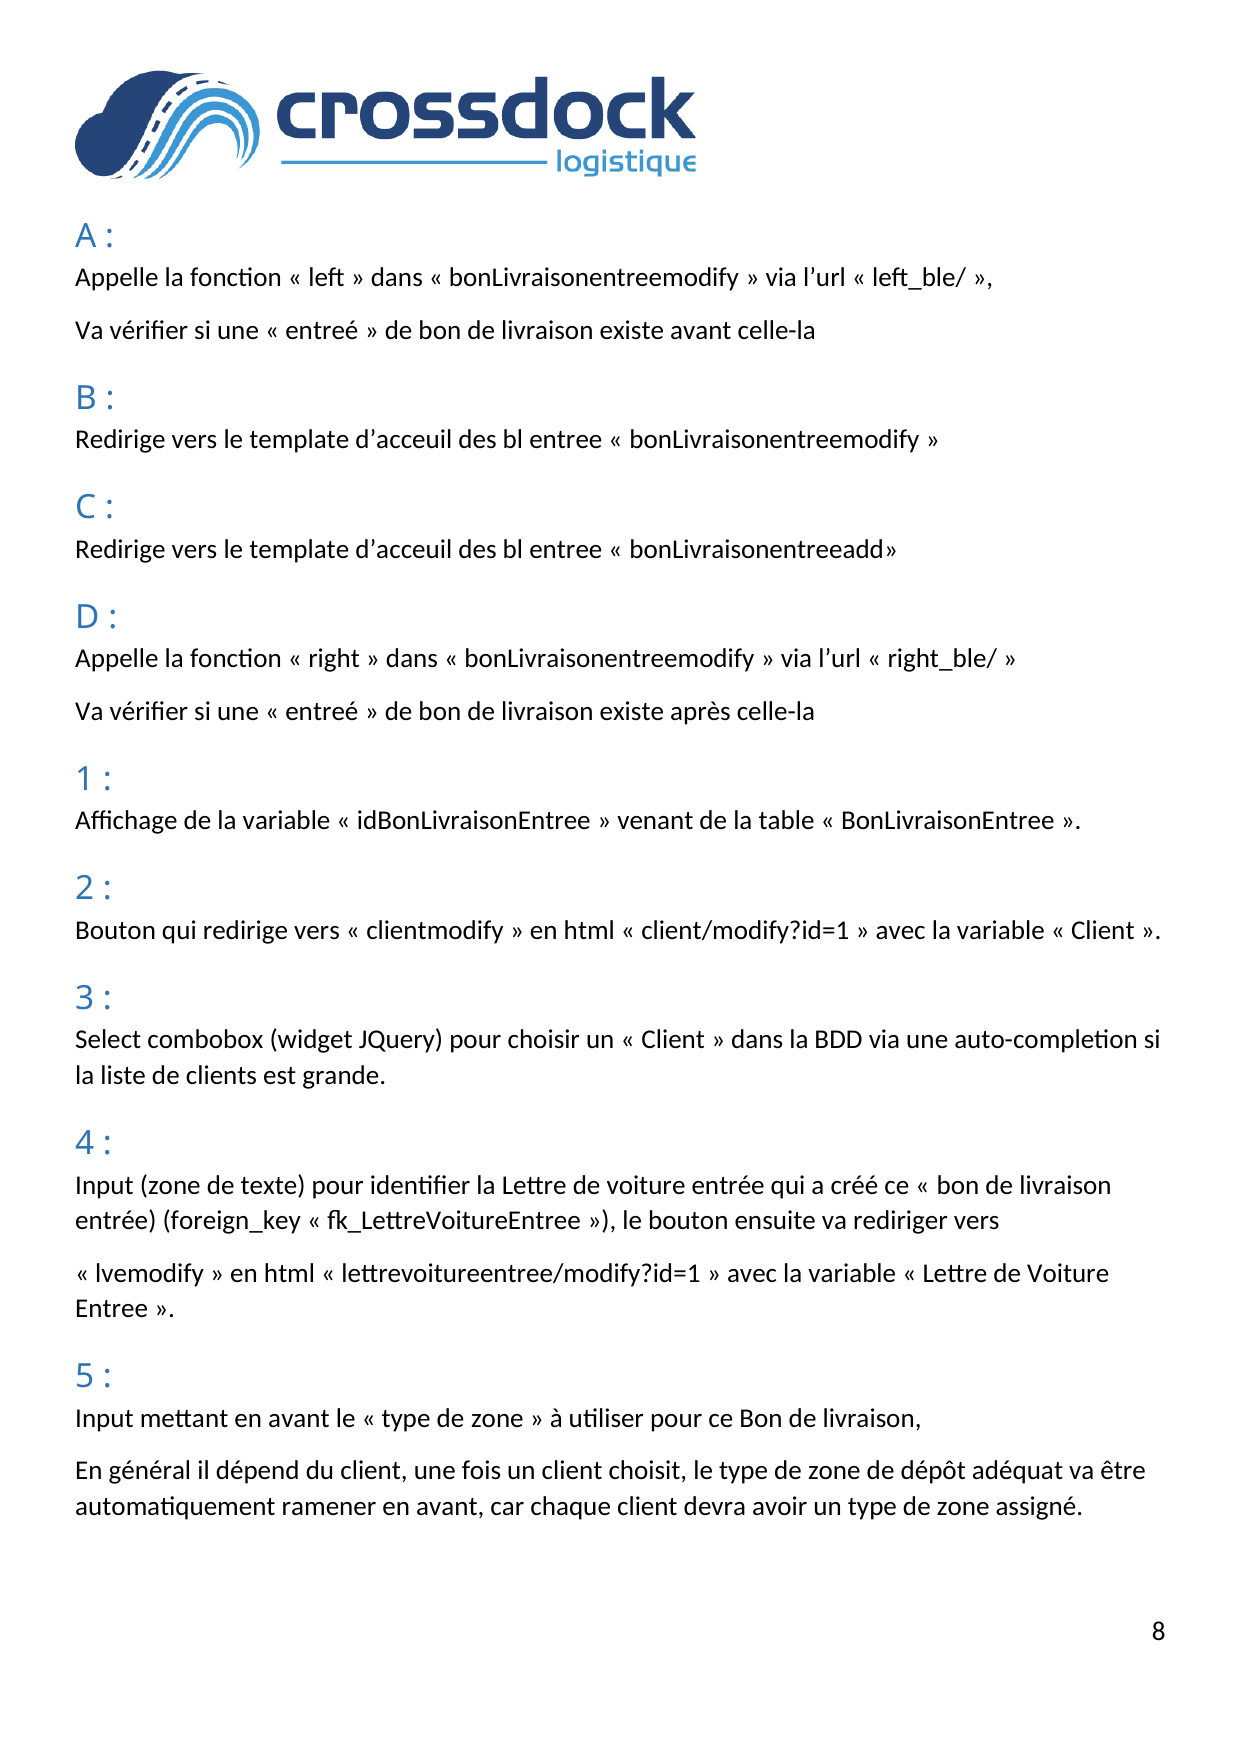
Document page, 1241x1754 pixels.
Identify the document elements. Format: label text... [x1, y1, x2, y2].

subtitle A : [75, 212, 1165, 257]
text En général il dépend du client, une fois un client choisit, le type de zone de dépôt adéquat va être automatiquement ramener en avant, car chaque client devra avoir un type de zone assigné. [75, 1453, 1165, 1522]
text Appelle la fonction « left » dans « bonLivraisonentreemodify » via l’url « left_ble/ », [75, 261, 1165, 294]
text Appelle la fonction « right » dans « bonLivraisonentreemodify » via l’url « right_ble/ » [75, 642, 1165, 675]
subtitle C : [75, 483, 1165, 528]
subtitle D : [75, 593, 1165, 638]
text Select combobox (widget JQuery) pour choisir un « Client » dans la BDD via une auto-completion si la liste de clients est grande. [75, 1023, 1165, 1091]
subtitle 4 : [75, 1119, 1165, 1164]
picture [75, 70, 696, 179]
subtitle 5 : [75, 1352, 1165, 1397]
text Input (zone de texte) pour identifier la Lettre de voiture entrée qui a créé ce « bon de livraison entrée) (foreign_key « fk_LettreVoitureEntree »), le bouton ensuite va rediriger vers [75, 1168, 1165, 1237]
subtitle 3 : [75, 974, 1165, 1019]
subtitle B : [75, 373, 1165, 419]
text Va vérifier si une « entreé » de bon de livraison existe après celle-la [75, 694, 1165, 727]
text Input mettant en avant le « type de zone » à utiliser pour ce Bon de livraison, [75, 1401, 1165, 1434]
text Redirige vers le template d’acceuil des bl entree « bonLivraisonentreeadd» [75, 532, 1165, 565]
text Redirige vers le template d’acceuil des bl entree « bonLivraisonentreemodify » [75, 422, 1165, 456]
subtitle 2 : [75, 864, 1165, 909]
text Affichage de la variable « idBonLivraisonEntree » venant de la table « BonLivraisonEntree ». [75, 803, 1165, 837]
text Va vérifier si une « entreé » de bon de livraison existe avant celle-la [75, 313, 1165, 346]
text Bouton qui redirige vers « clientmodify » en html « client/modify?id=1 » avec la variable « Client ». [75, 913, 1165, 946]
subtitle 1 : [75, 754, 1165, 800]
text « lvemodify » en html « lettrevoitureentree/modify?id=1 » avec la variable « Lettre de Voiture Entree ». [75, 1256, 1165, 1324]
